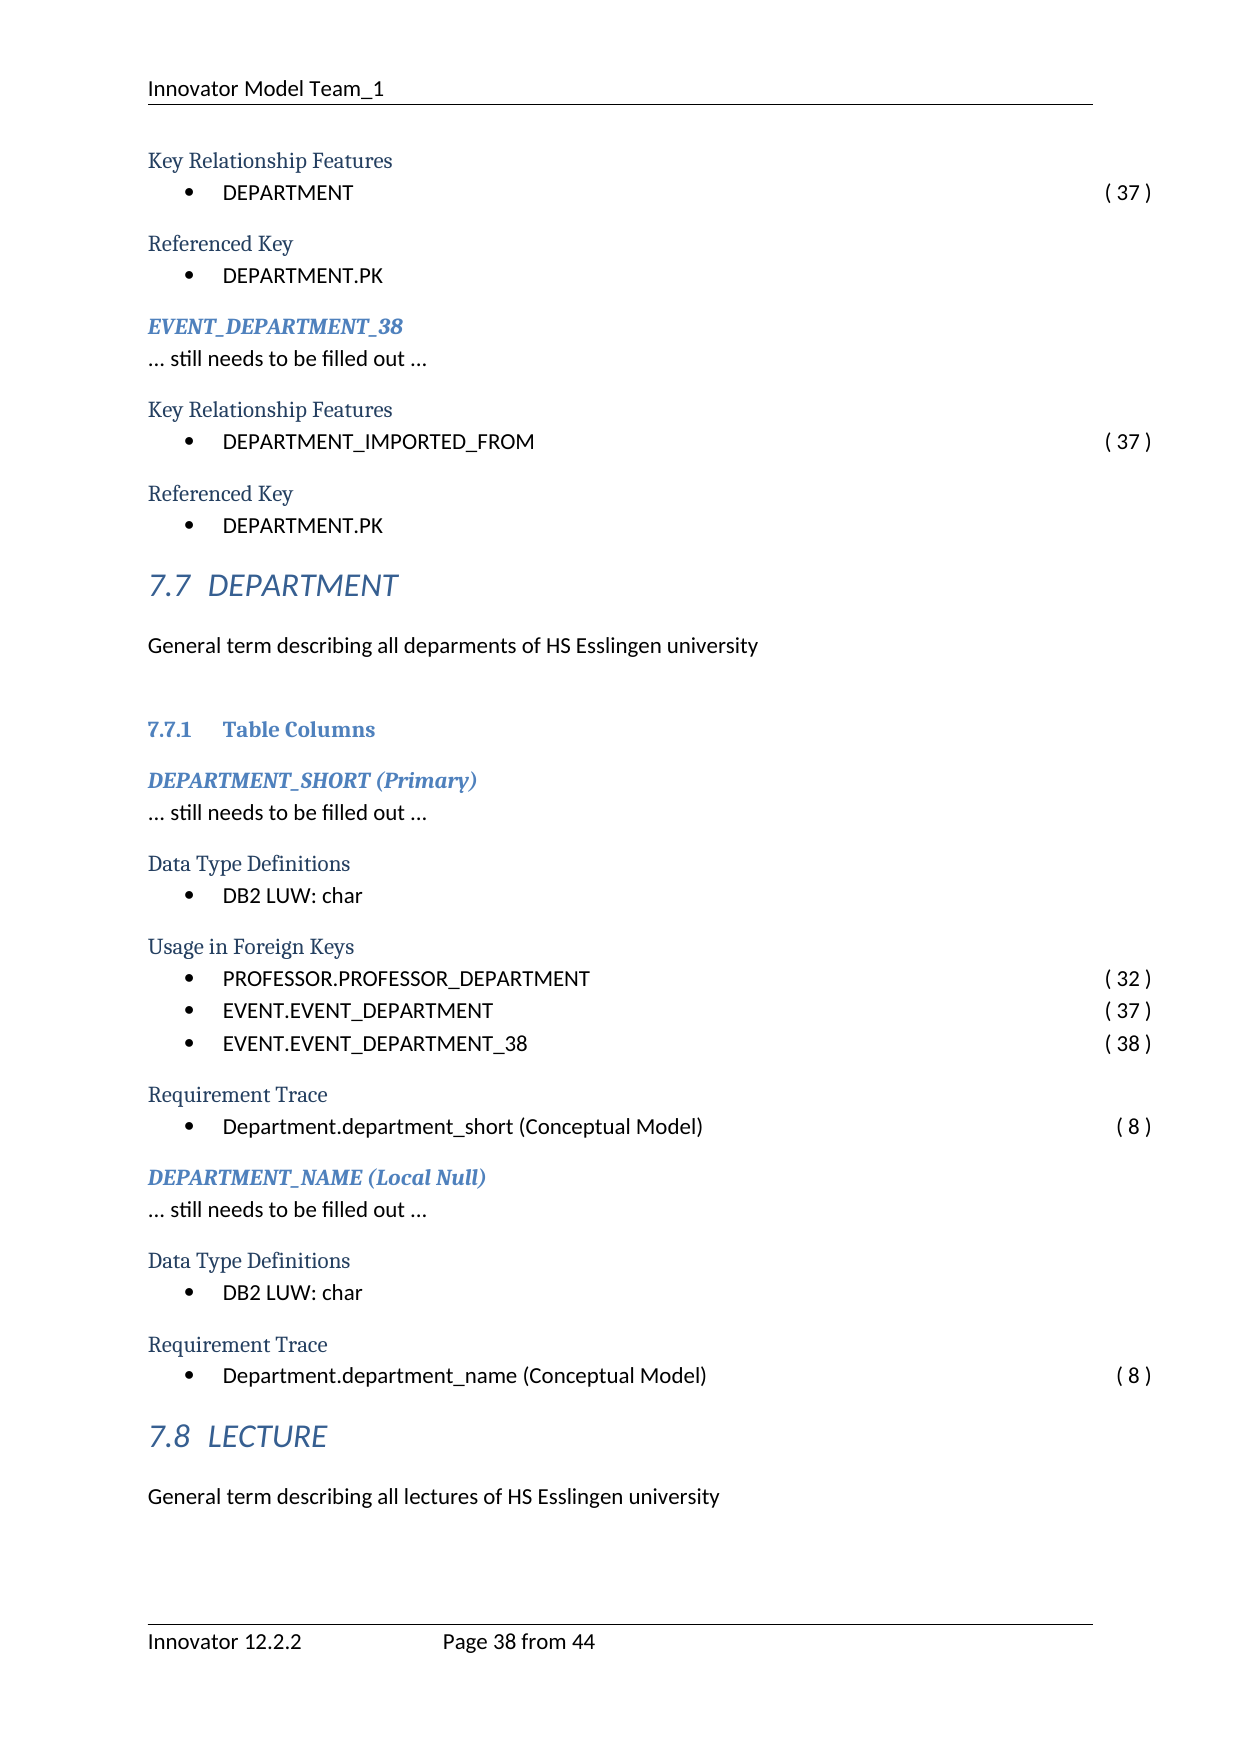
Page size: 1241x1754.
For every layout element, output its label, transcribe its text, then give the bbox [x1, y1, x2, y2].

subtitle Table Columns [148, 717, 1093, 743]
list DB2 LUW: char [185, 881, 1093, 909]
subtitle Referenced Key [148, 231, 1093, 257]
subtitle Data Type Definitions [148, 1248, 1093, 1274]
list Department.department_short (Conceptual Model) ( 8 ) [185, 1112, 1093, 1140]
subtitle Key Relationship Features [148, 148, 1093, 174]
subtitle Usage in Foreign Keys [148, 934, 1093, 960]
text ... still needs to be filled out ... [148, 798, 1093, 826]
list DEPARTMENT ( 36 ) [185, 178, 1093, 206]
list DEPARTMENT.PK [185, 261, 1093, 289]
list EVENT.EVENT_DEPARTMENT_38 ( 37 ) [185, 1029, 1093, 1057]
text ... still needs to be filled out ... [148, 344, 1093, 372]
subtitle DEPARTMENT_NAME (Local Null) [148, 1165, 1093, 1191]
subtitle LECTURE [148, 1414, 1093, 1455]
list DEPARTMENT_IMPORTED_FROM ( 36 ) [185, 427, 1093, 456]
list PROFESSOR.PROFESSOR_DEPARTMENT ( 31 ) [185, 964, 1093, 992]
subtitle Key Relationship Features [148, 397, 1093, 424]
list EVENT.EVENT_DEPARTMENT ( 37 ) [185, 996, 1093, 1024]
subtitle EVENT_DEPARTMENT_38 [148, 314, 1093, 340]
subtitle Requirement Trace [148, 1082, 1093, 1108]
list DB2 LUW: char [185, 1278, 1093, 1306]
text General term describing all deparments of HS Esslingen university [148, 631, 1093, 692]
subtitle DEPARTMENT [148, 564, 1093, 604]
subtitle Referenced Key [148, 481, 1093, 507]
subtitle Data Type Definitions [148, 851, 1093, 877]
list Department.department_name (Conceptual Model) ( 8 ) [185, 1362, 1093, 1389]
list DEPARTMENT.PK [185, 511, 1093, 539]
text ... still needs to be filled out ... [148, 1195, 1093, 1223]
subtitle DEPARTMENT_SHORT (Primary) [148, 768, 1093, 794]
text General term describing all lectures of HS Esslingen university [148, 1482, 1093, 1542]
subtitle Requirement Trace [148, 1331, 1093, 1358]
